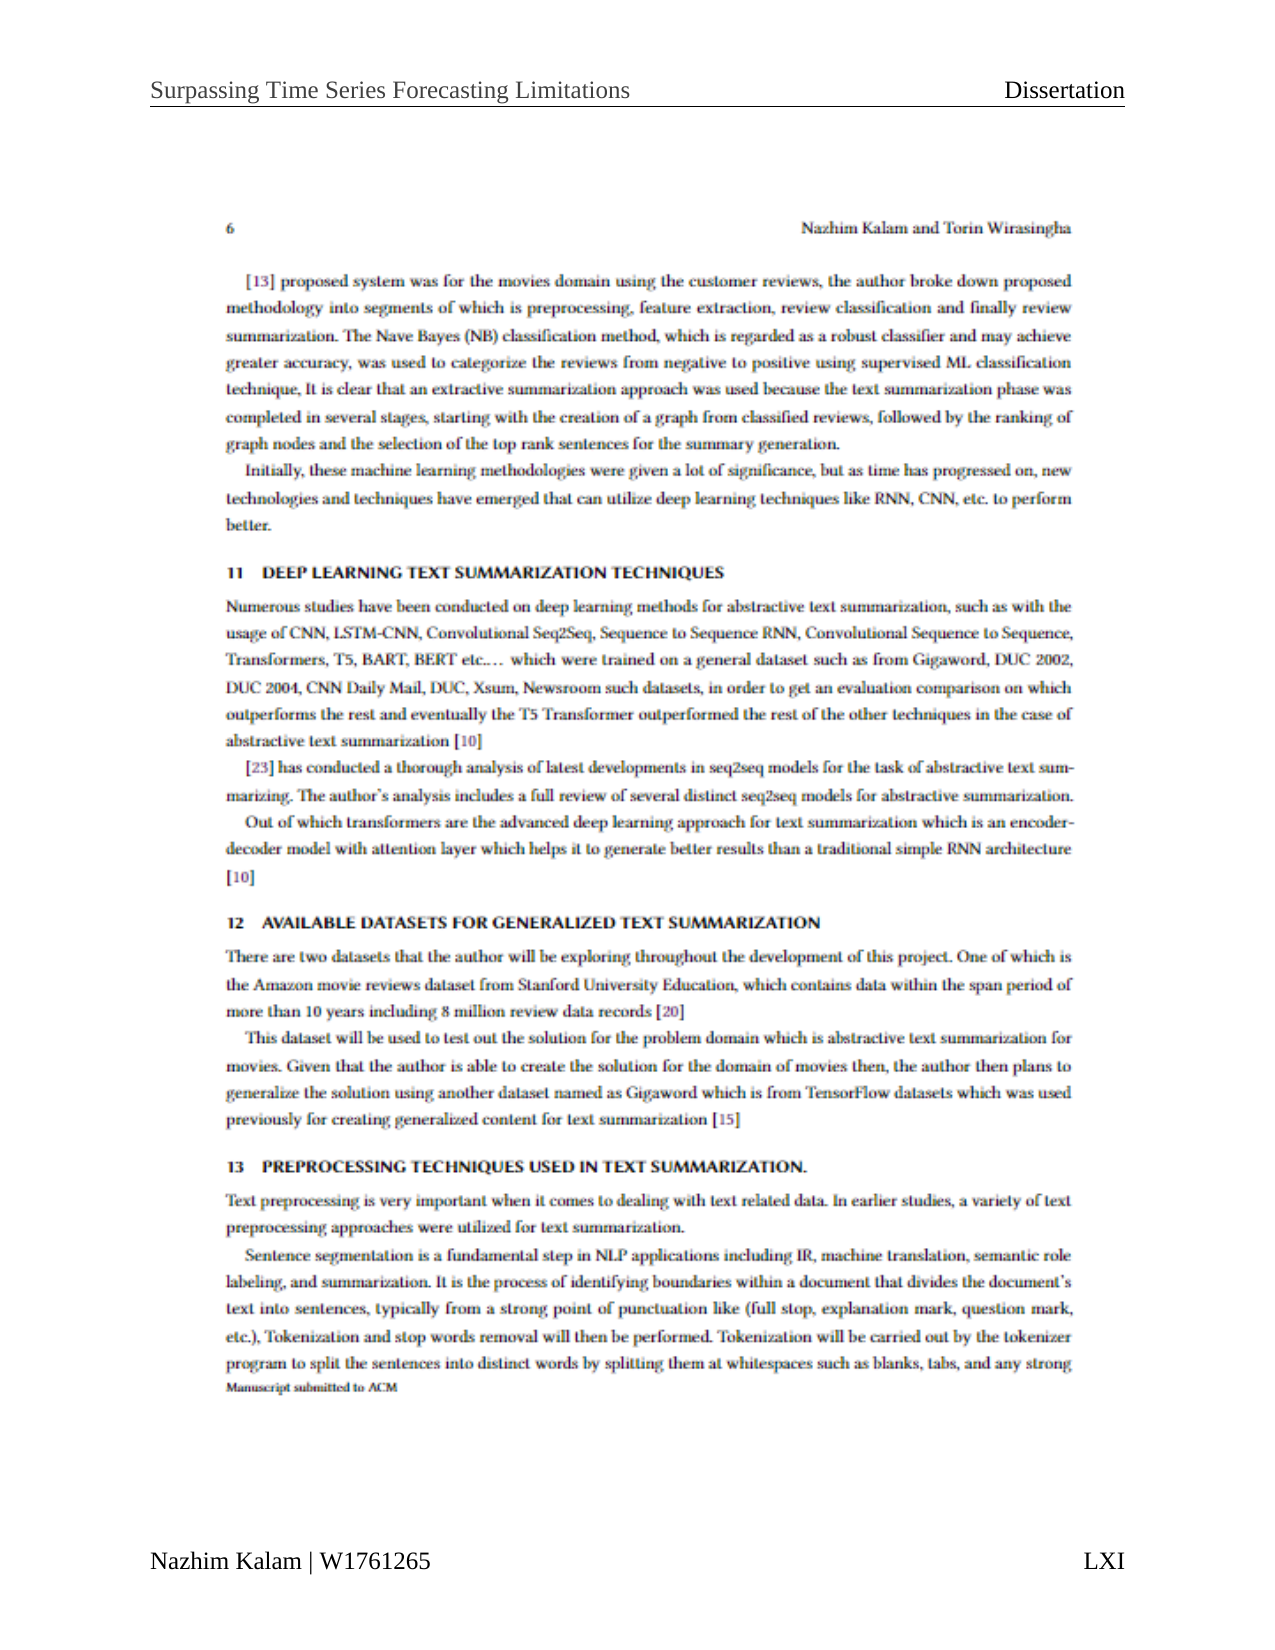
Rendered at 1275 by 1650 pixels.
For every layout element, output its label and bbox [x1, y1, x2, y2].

picture [150, 150, 1140, 1501]
